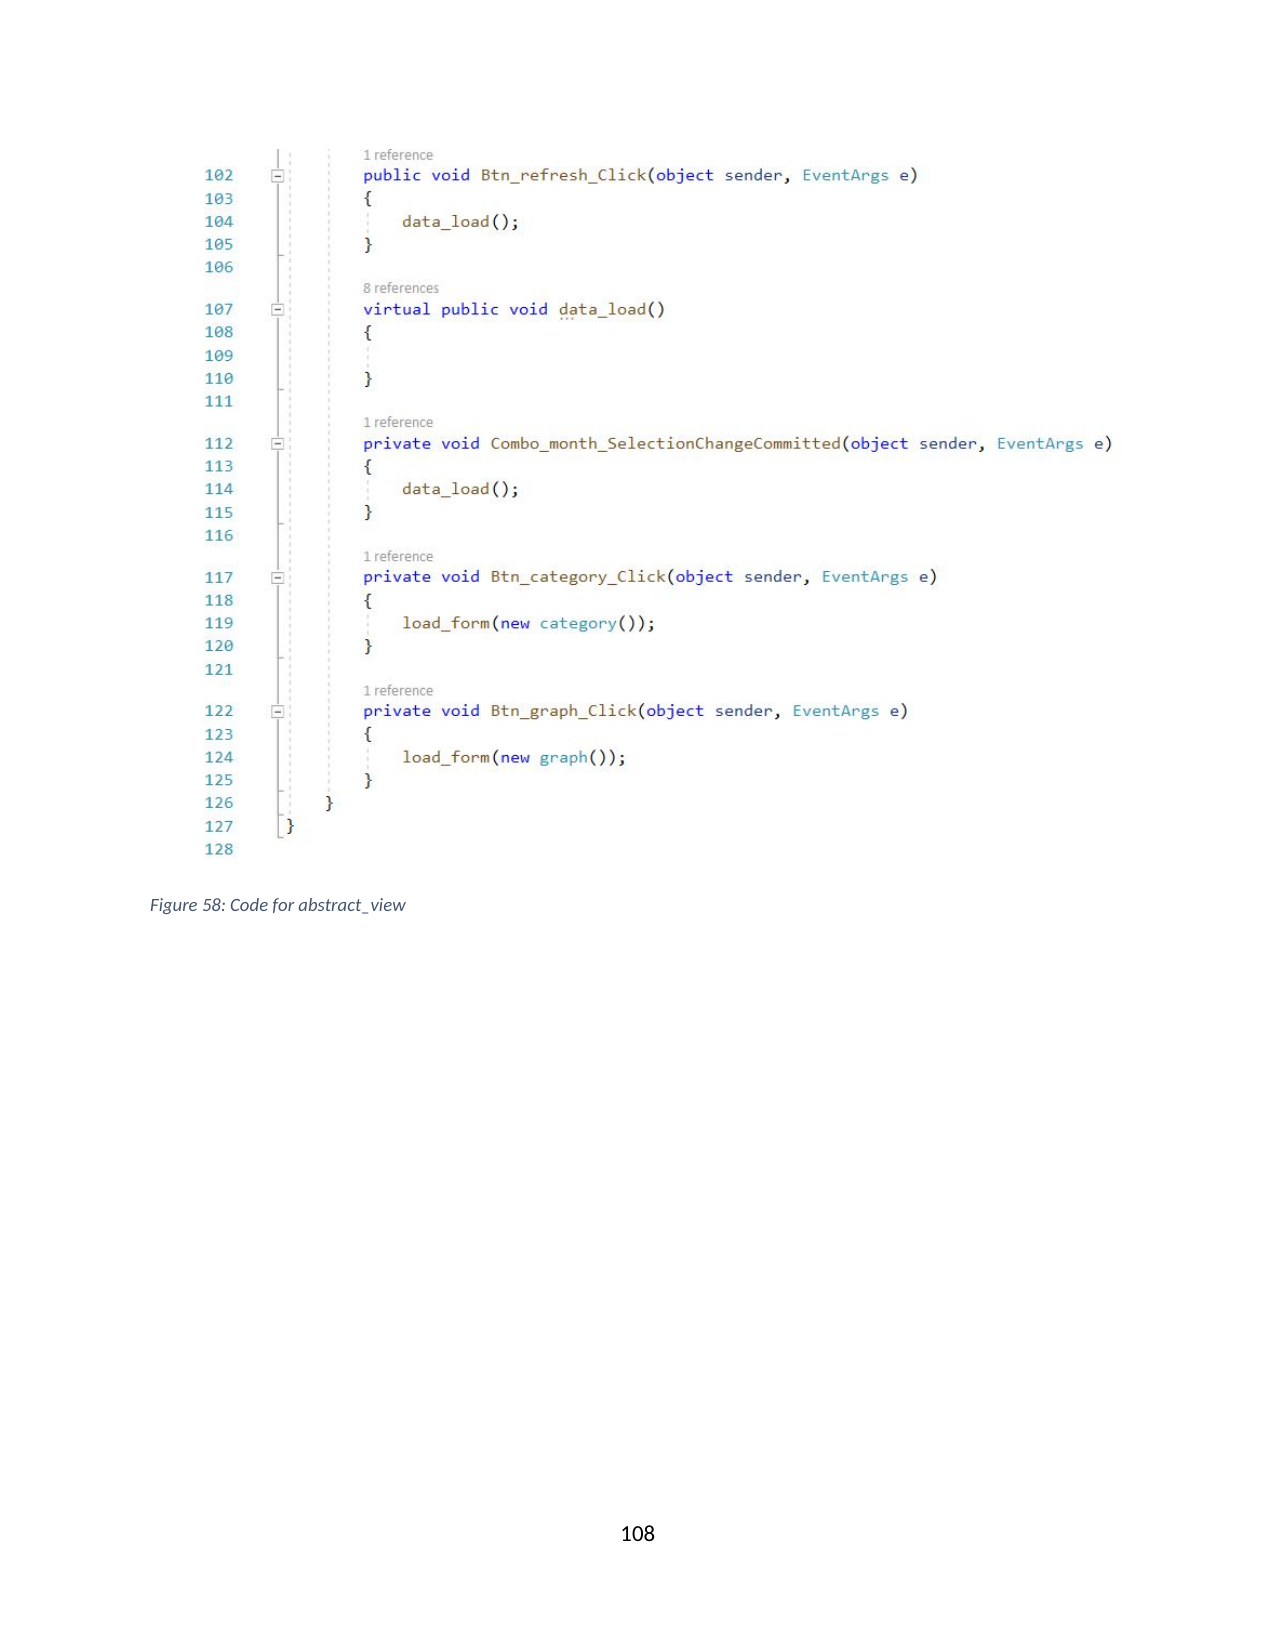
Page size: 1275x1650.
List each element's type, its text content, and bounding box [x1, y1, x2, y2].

text Figure 58: Code for abstract_view [150, 893, 1125, 916]
picture [187, 149, 1162, 874]
